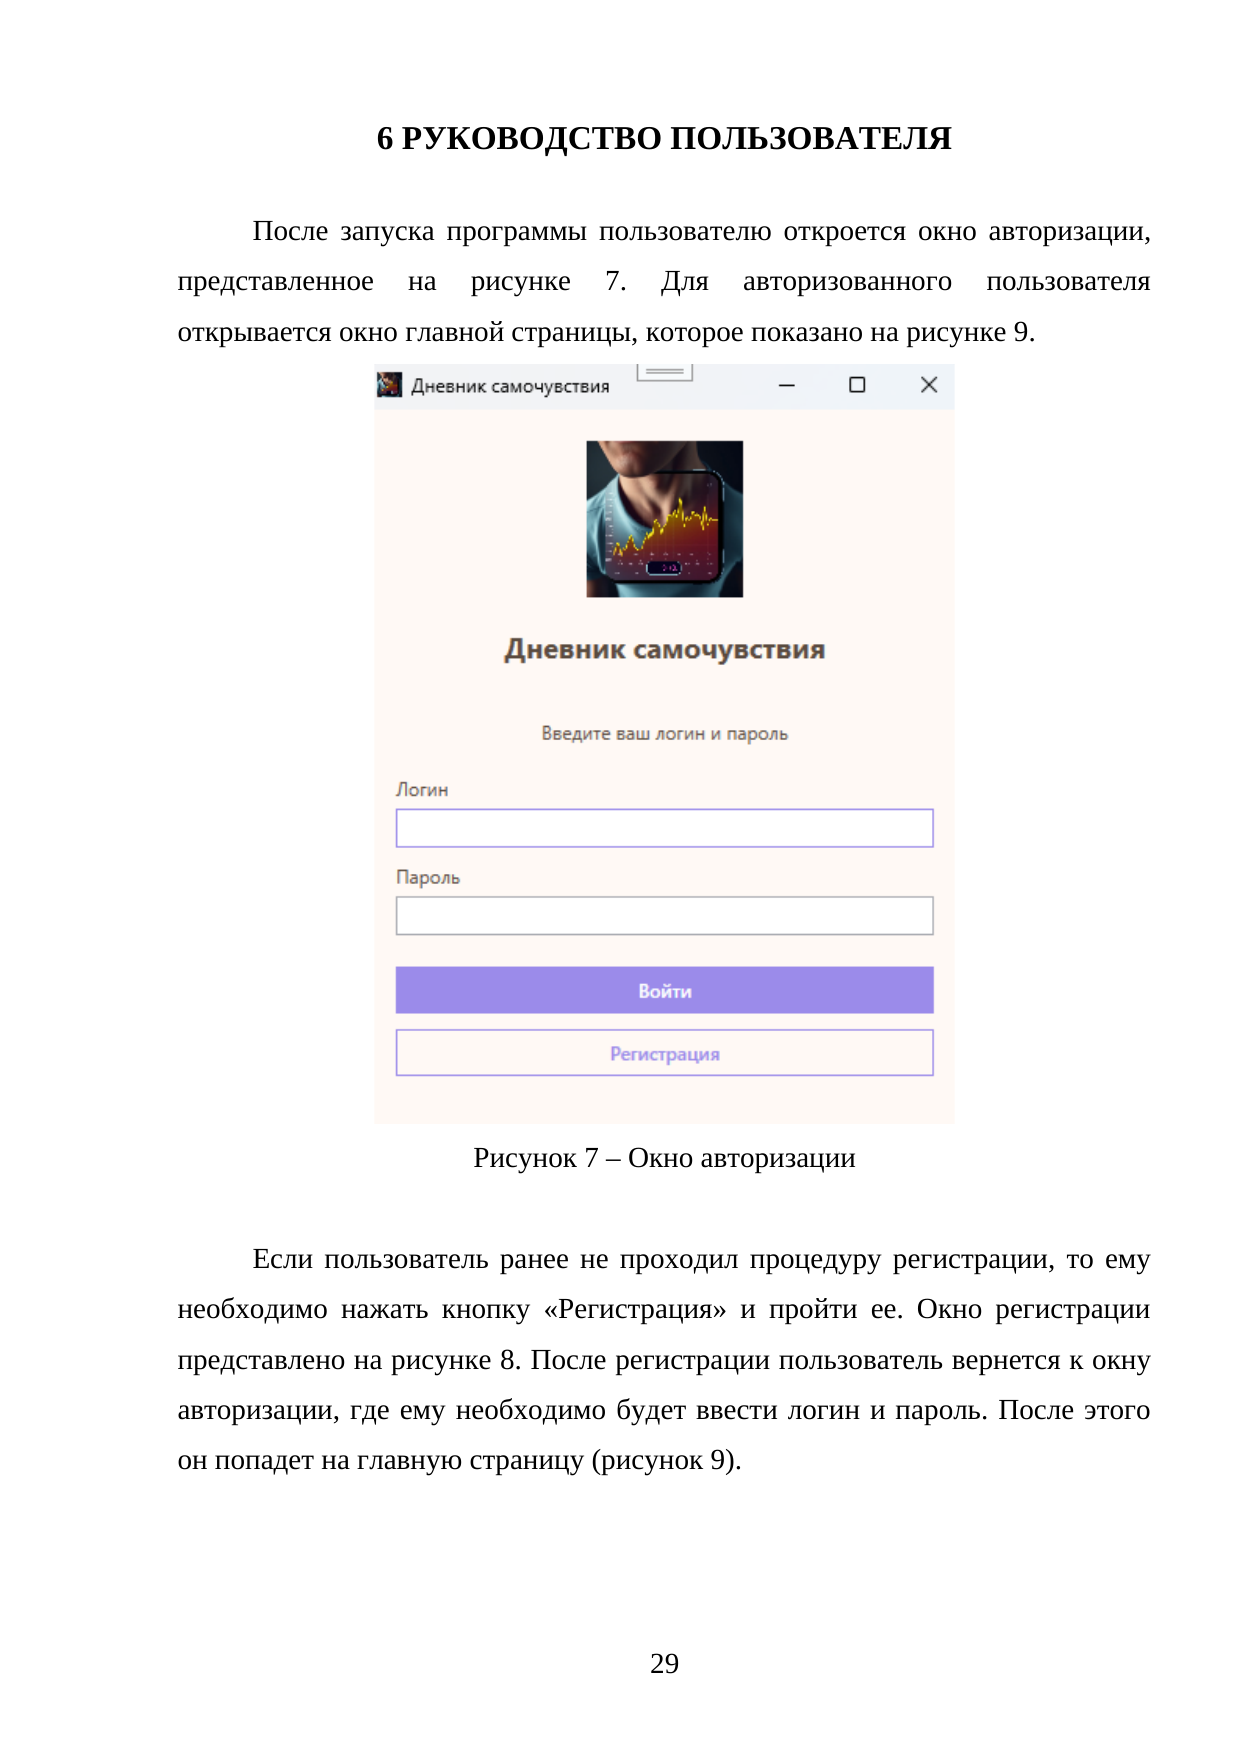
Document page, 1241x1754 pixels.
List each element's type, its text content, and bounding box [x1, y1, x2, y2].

subtitle 6 РУКОВОДСТВО ПОЛЬЗОВАТЕЛЯ [177, 118, 1152, 156]
text После запуска программы пользователю откроется окно авторизации, представленное на рисунке 7. Для авторизованного пользователя открывается окно главной страницы, которое показано на рисунке 9. [177, 213, 1152, 347]
text Если пользователь ранее не проходил процедуру регистрации, то ему необходимо нажать кнопку «Регистрация» и пройти ее. Окно регистрации представлено на рисунке 8. После регистрации пользователь вернется к окну авторизации, где ему необходимо будет ввести логин и пароль. После этого он попадет на главную страницу (рисунок 9). [177, 1241, 1152, 1476]
picture [374, 364, 955, 1124]
text Рисунок 7 – Окно авторизации [177, 1141, 1152, 1174]
